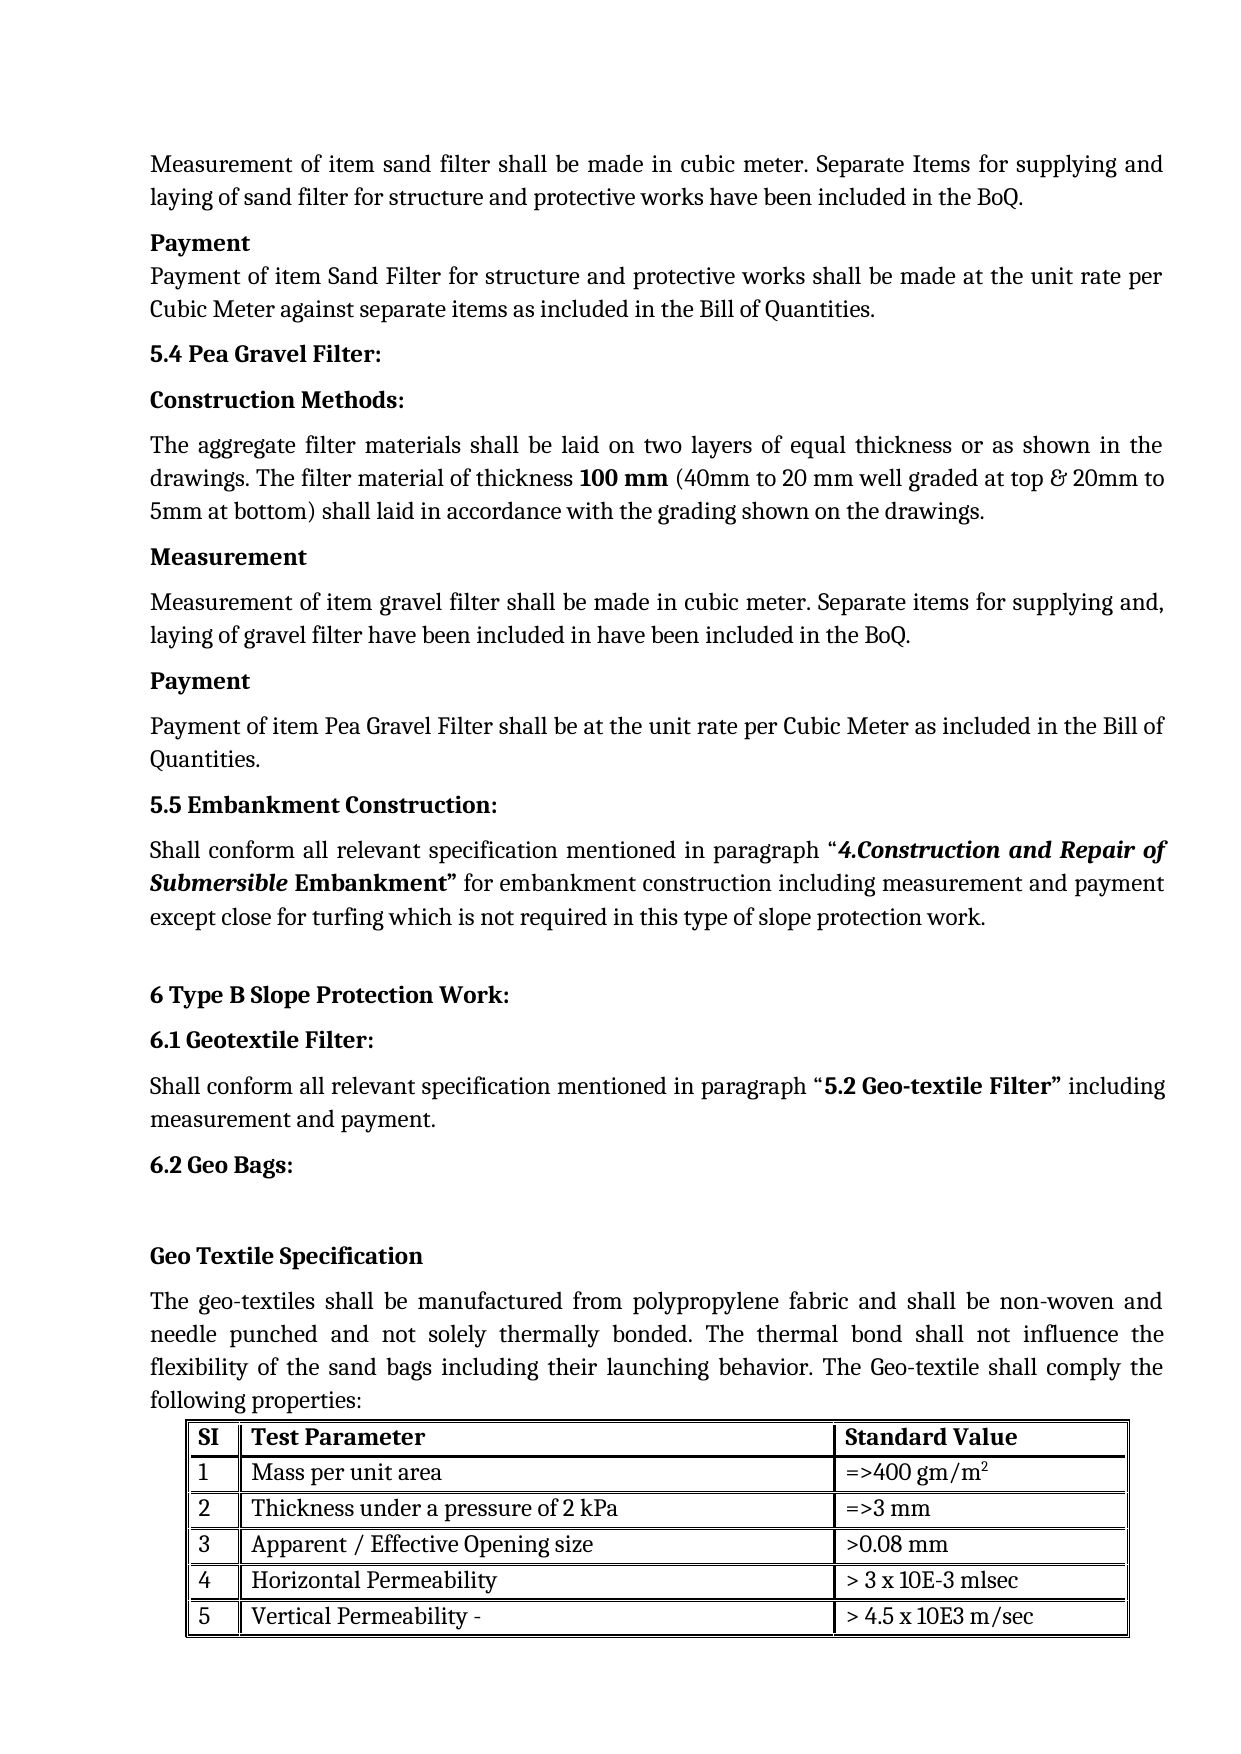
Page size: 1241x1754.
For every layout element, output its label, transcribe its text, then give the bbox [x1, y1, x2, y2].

text 6.1 Geotextile Filter: [150, 1026, 1165, 1055]
text Geo Textile Specification [150, 1242, 1165, 1270]
table_cell Horizontal Permeability [242, 1566, 833, 1598]
table_cell Vertical Permeability - [240, 1602, 834, 1634]
text Payment of item Pea Gravel Filter shall be at the unit rate per Cubic Meter as included in the Bill of Quantities. [150, 712, 1165, 774]
table_cell 3 [187, 1527, 240, 1562]
table_cell 2 [187, 1491, 240, 1527]
table_cell 5 [189, 1598, 240, 1634]
table_cell >0.08 mm [834, 1527, 1128, 1562]
text Payment Payment of item Sand Filter for structure and protective works shall be made at the unit rate per Cubic Meter against separate items as included in the Bill of Quantities. [150, 228, 1165, 323]
table_cell =>3 mm [834, 1491, 1128, 1527]
table_cell Mass per unit area [242, 1458, 833, 1491]
table_header Test Parameter [240, 1421, 834, 1455]
table_cell 1 [189, 1455, 238, 1491]
text The geo-textiles shall be manufactured from polypropylene fabric and shall be non-woven and needle punched and not solely thermally bonded. The thermal bond shall not influence the flexibility of the sand bags including their launching behavior. The Geo-textile shall comply the following properties: [150, 1287, 1165, 1415]
table_cell > 3 x 10E-3 mlsec [836, 1563, 1127, 1598]
text Construction Methods: [150, 386, 1165, 414]
text Measurement of item sand filter shall be made in cubic meter. Separate Items for supplying and laying of sand filter for structure and protective works have been included in the BoQ. [150, 150, 1165, 212]
text Shall conform all relevant specification mentioned in paragraph “4.Construction and Repair of Submersible Embankment” for embankment construction including measurement and payment except close for turfing which is not required in this type of slope protection work. [150, 836, 1165, 931]
table_cell 4 [189, 1563, 238, 1598]
table_cell Thickness under a pressure of 2 kPa [242, 1494, 833, 1527]
text 6.2 Geo Bags: [150, 1151, 1165, 1179]
table_header SI [189, 1421, 240, 1455]
text Measurement of item gravel filter shall be made in cubic meter. Separate items for supplying and, laying of gravel filter have been included in have been included in the BoQ. [150, 588, 1165, 650]
text 6 Type B Slope Protection Work: [150, 981, 1165, 1010]
table_cell Apparent / Effective Opening size [242, 1530, 833, 1562]
table_header Standard Value [834, 1423, 1127, 1455]
text Measurement [150, 543, 1165, 571]
text 5.5 Embankment Construction: [150, 791, 1165, 819]
text 5.4 Pea Gravel Filter: [150, 340, 1165, 369]
table_cell =>400 gm/m2 [836, 1455, 1127, 1491]
text Shall conform all relevant specification mentioned in paragraph “5.2 Geo-textile Filter” including measurement and payment. [150, 1072, 1165, 1134]
text The aggregate filter materials shall be laid on two layers of equal thickness or as shown in the drawings. The filter material of thickness 100 mm (40mm to 20 mm well graded at top & 20mm to 5mm at bottom) shall laid in accordance with the grading shown on the drawings. [150, 431, 1165, 526]
text Payment [150, 667, 1165, 696]
table_cell > 4.5 x 10E3 m/sec [834, 1598, 1127, 1634]
